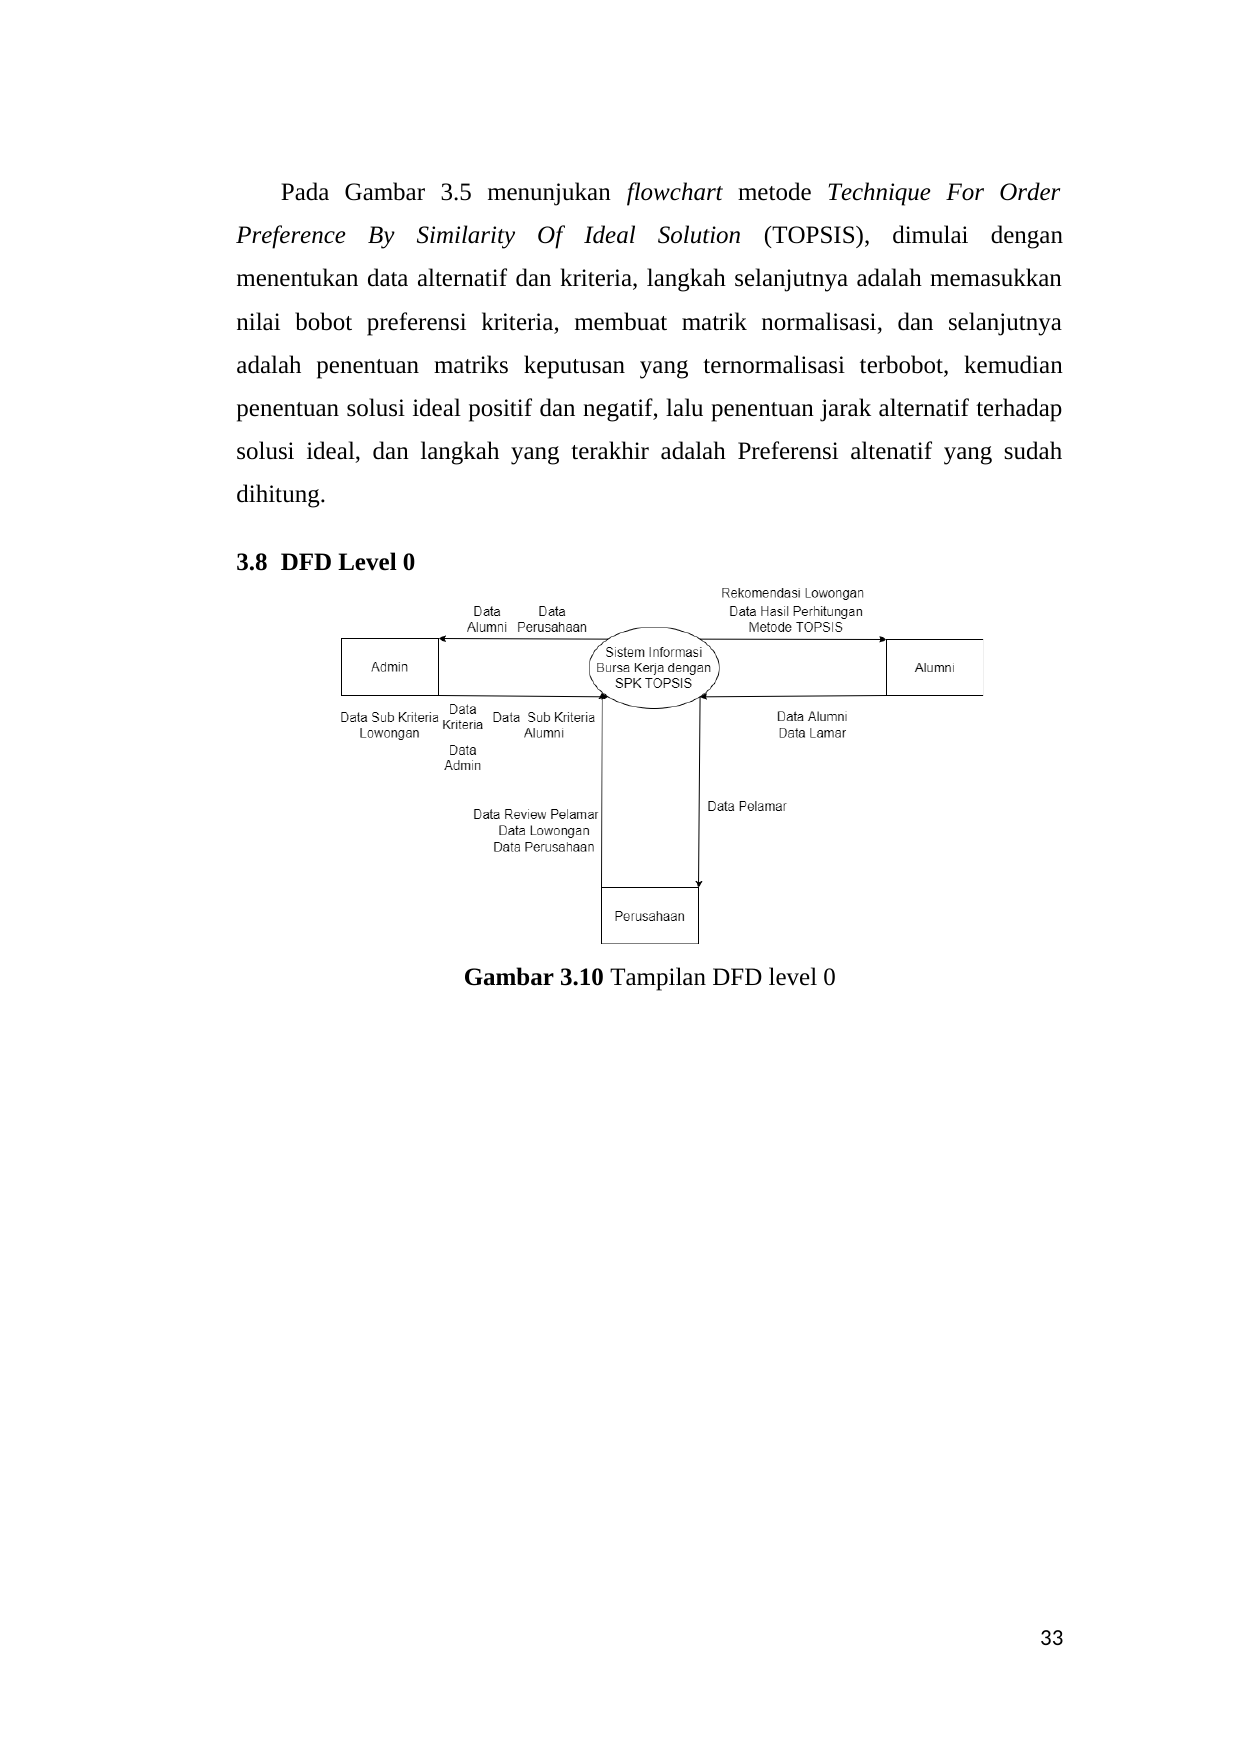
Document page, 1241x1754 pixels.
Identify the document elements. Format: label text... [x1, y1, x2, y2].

subtitle Gambar 3.10 Tampilan DFD level 0 [236, 962, 1063, 991]
subtitle DFD Level 0 [236, 547, 1063, 576]
text Pada Gambar 3.5 menunjukan flowchart metode Technique For Order Preference By Similarity Of Ideal Solution (TOPSIS), dimulai dengan menentukan data alternatif dan kriteria, langkah selanjutnya adalah memasukkan nilai bobot preferensi kriteria, membuat matrik normalisasi, dan selanjutnya adalah penentuan matriks keputusan yang ternormalisasi terbobot, kemudian penentuan solusi ideal positif dan negatif, lalu penentuan jarak alternatif terhadap solusi ideal, dan langkah yang terakhir adalah Preferensi altenatif yang sudah dihitung. [236, 177, 1063, 508]
picture [316, 584, 984, 944]
